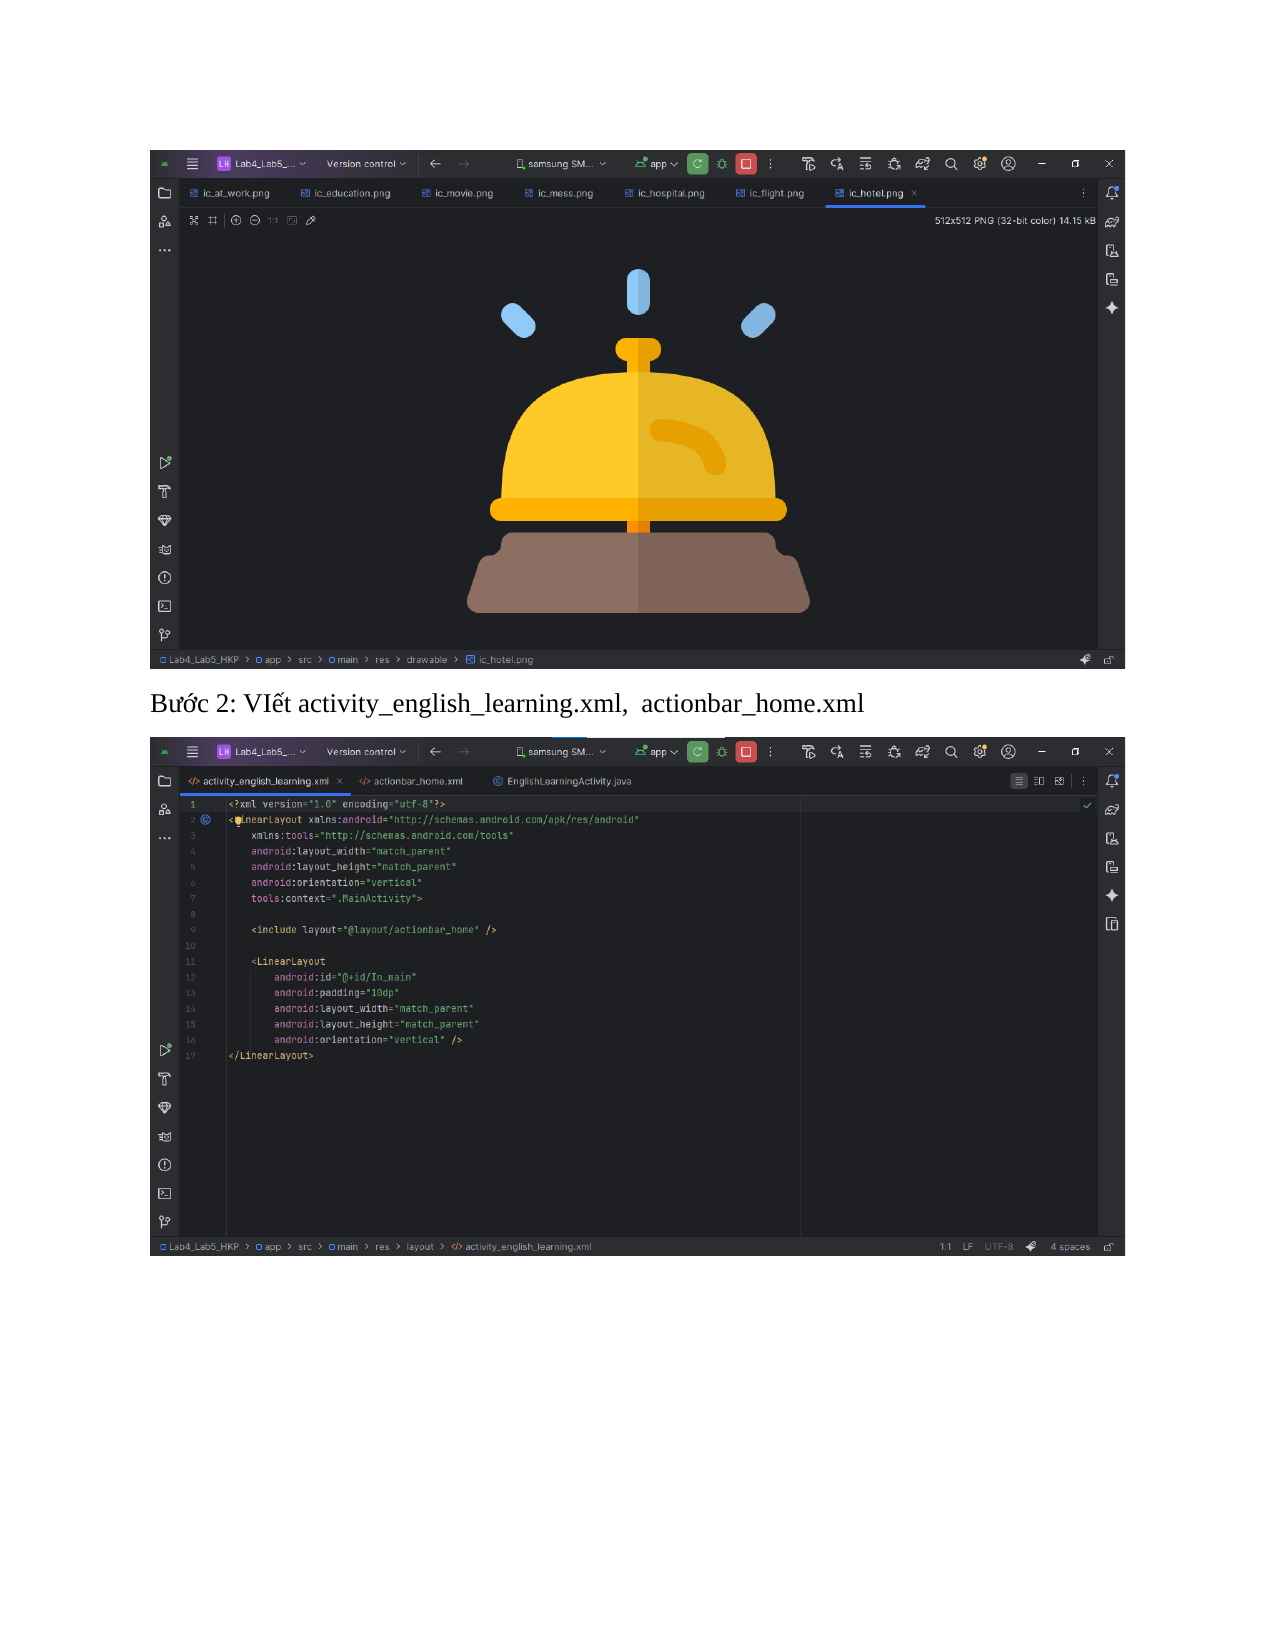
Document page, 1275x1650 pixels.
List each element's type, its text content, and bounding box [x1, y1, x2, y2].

text Bước 2: VIết activity_english_learning.xml, actionbar_home.xml [150, 687, 1125, 718]
picture [150, 150, 1125, 669]
picture [150, 737, 1125, 1256]
